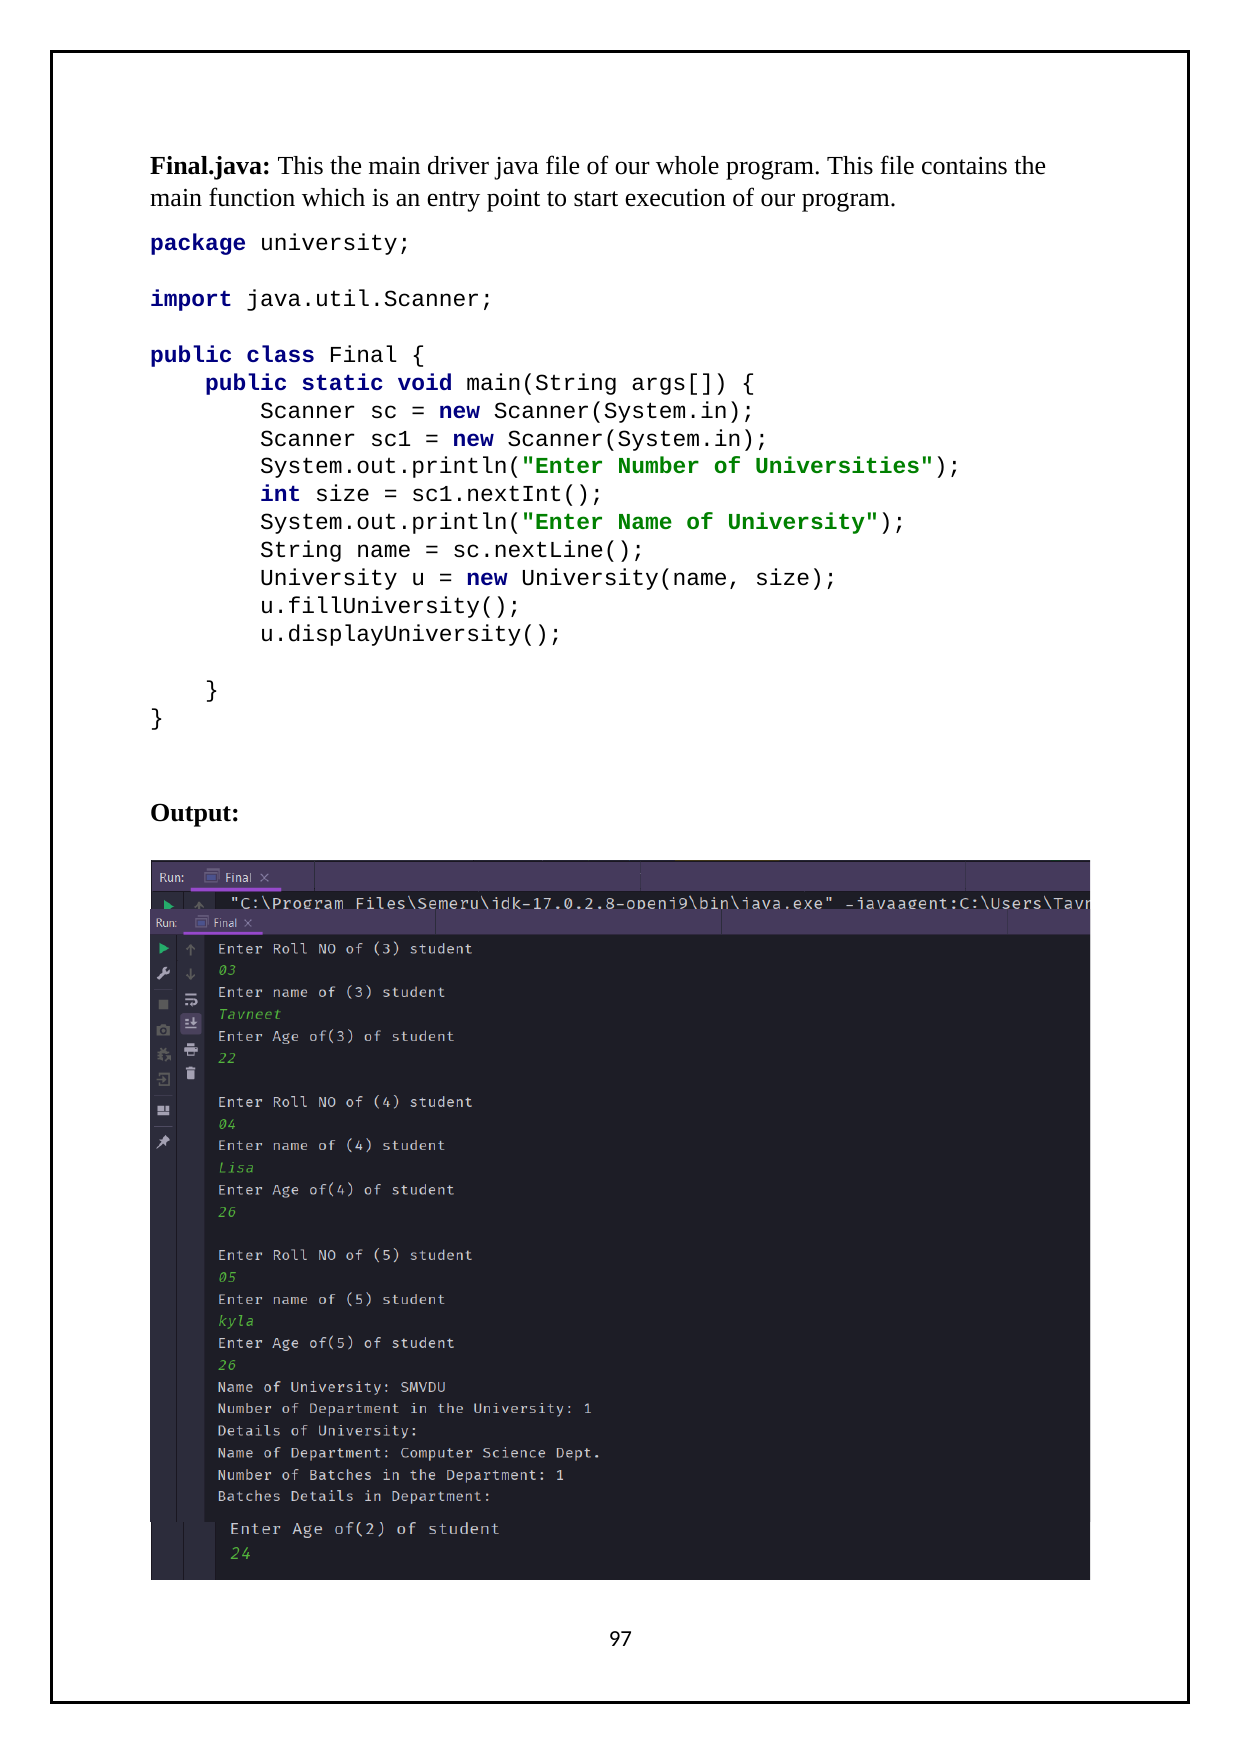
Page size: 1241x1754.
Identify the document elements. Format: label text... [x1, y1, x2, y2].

text Final.java: This the main driver java file of our whole program. This file contains the main function which is an entry point to start execution of our program. [150, 150, 1090, 212]
text Output: [150, 797, 1090, 827]
picture [150, 860, 1091, 1580]
text package university; import java.util.Scanner; public class Final { public static void main(String args[]) { Scanner sc = new Scanner(System.in); Scanner sc1 = new Scanner(System.in); System.out.println("Enter Number of Universities"); int size = sc1.nextInt(); System.out.println("Enter Name of University"); String name = sc.nextLine(); University u = new University(name, size); u.fillUniversity(); u.displayUniversity(); } } [150, 231, 1090, 732]
